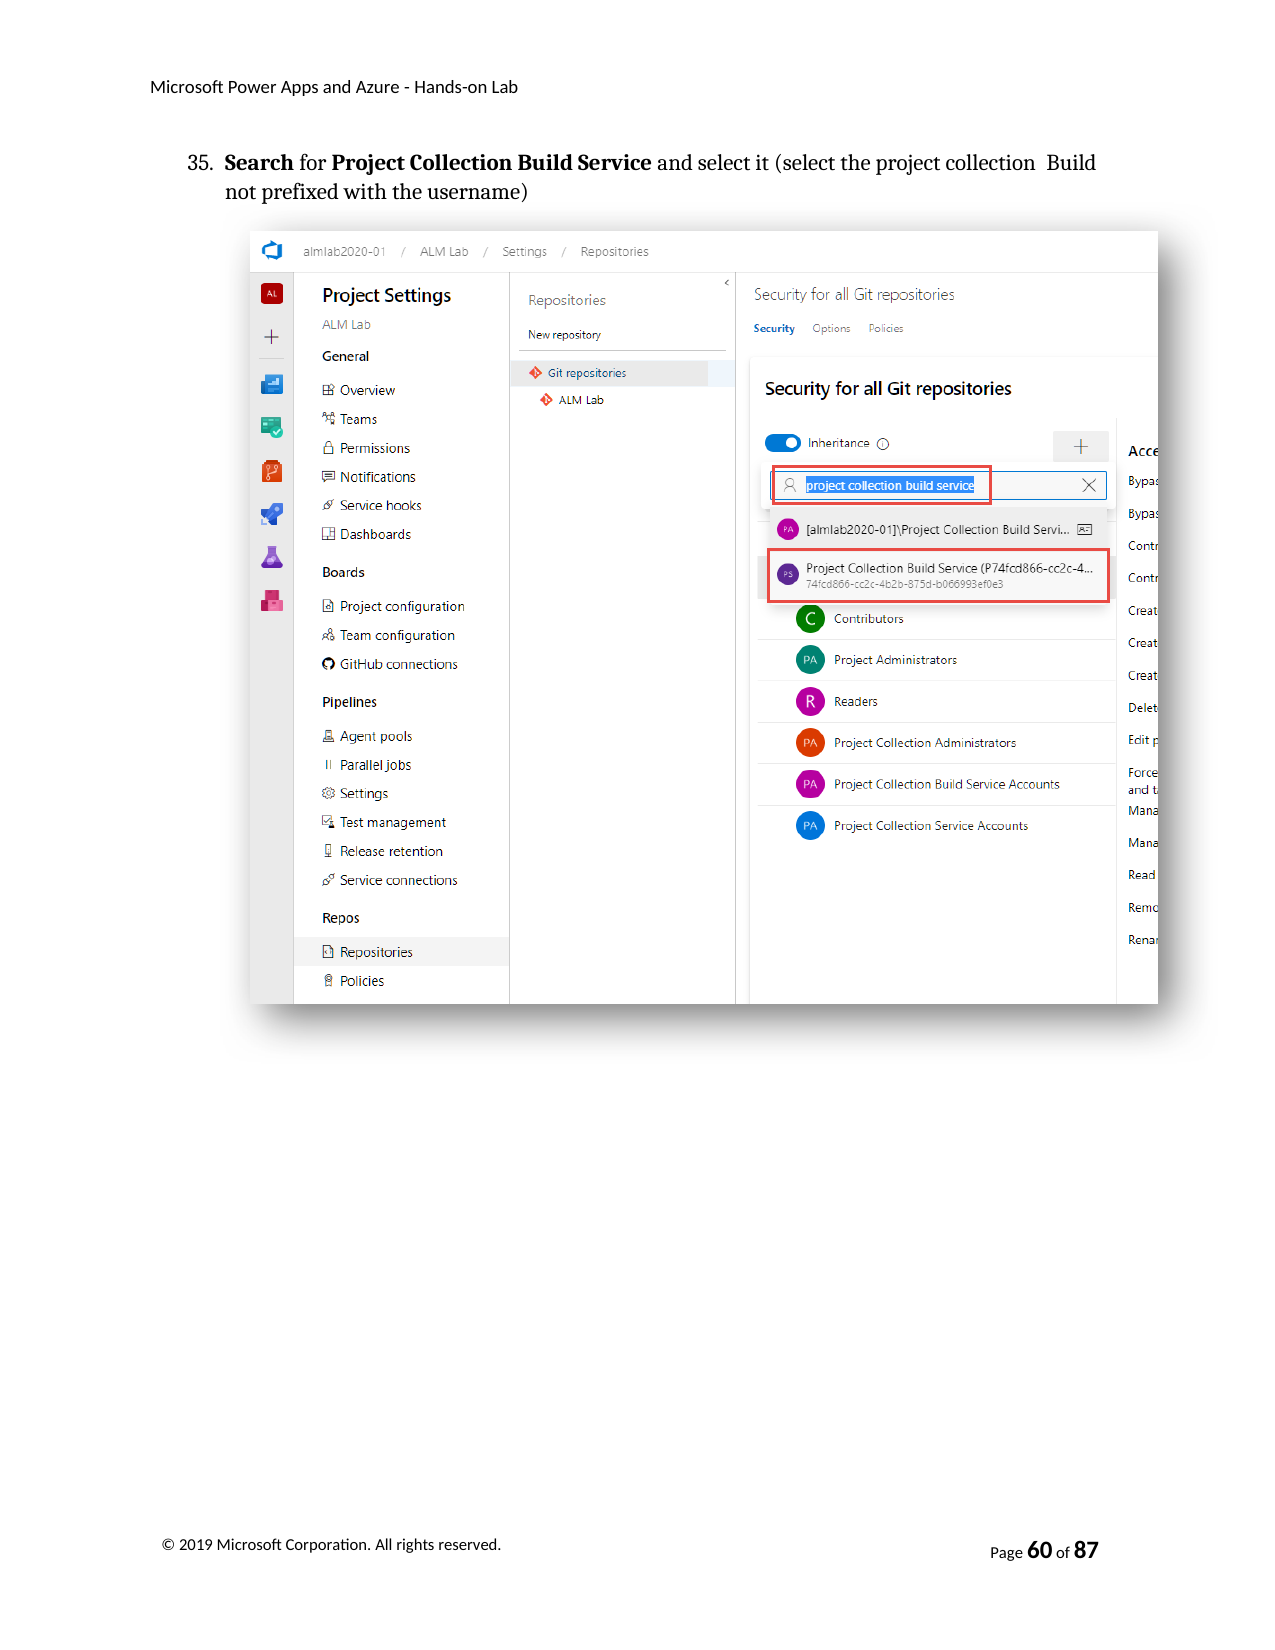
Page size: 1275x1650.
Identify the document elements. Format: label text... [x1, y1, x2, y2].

picture [250, 231, 1158, 1004]
